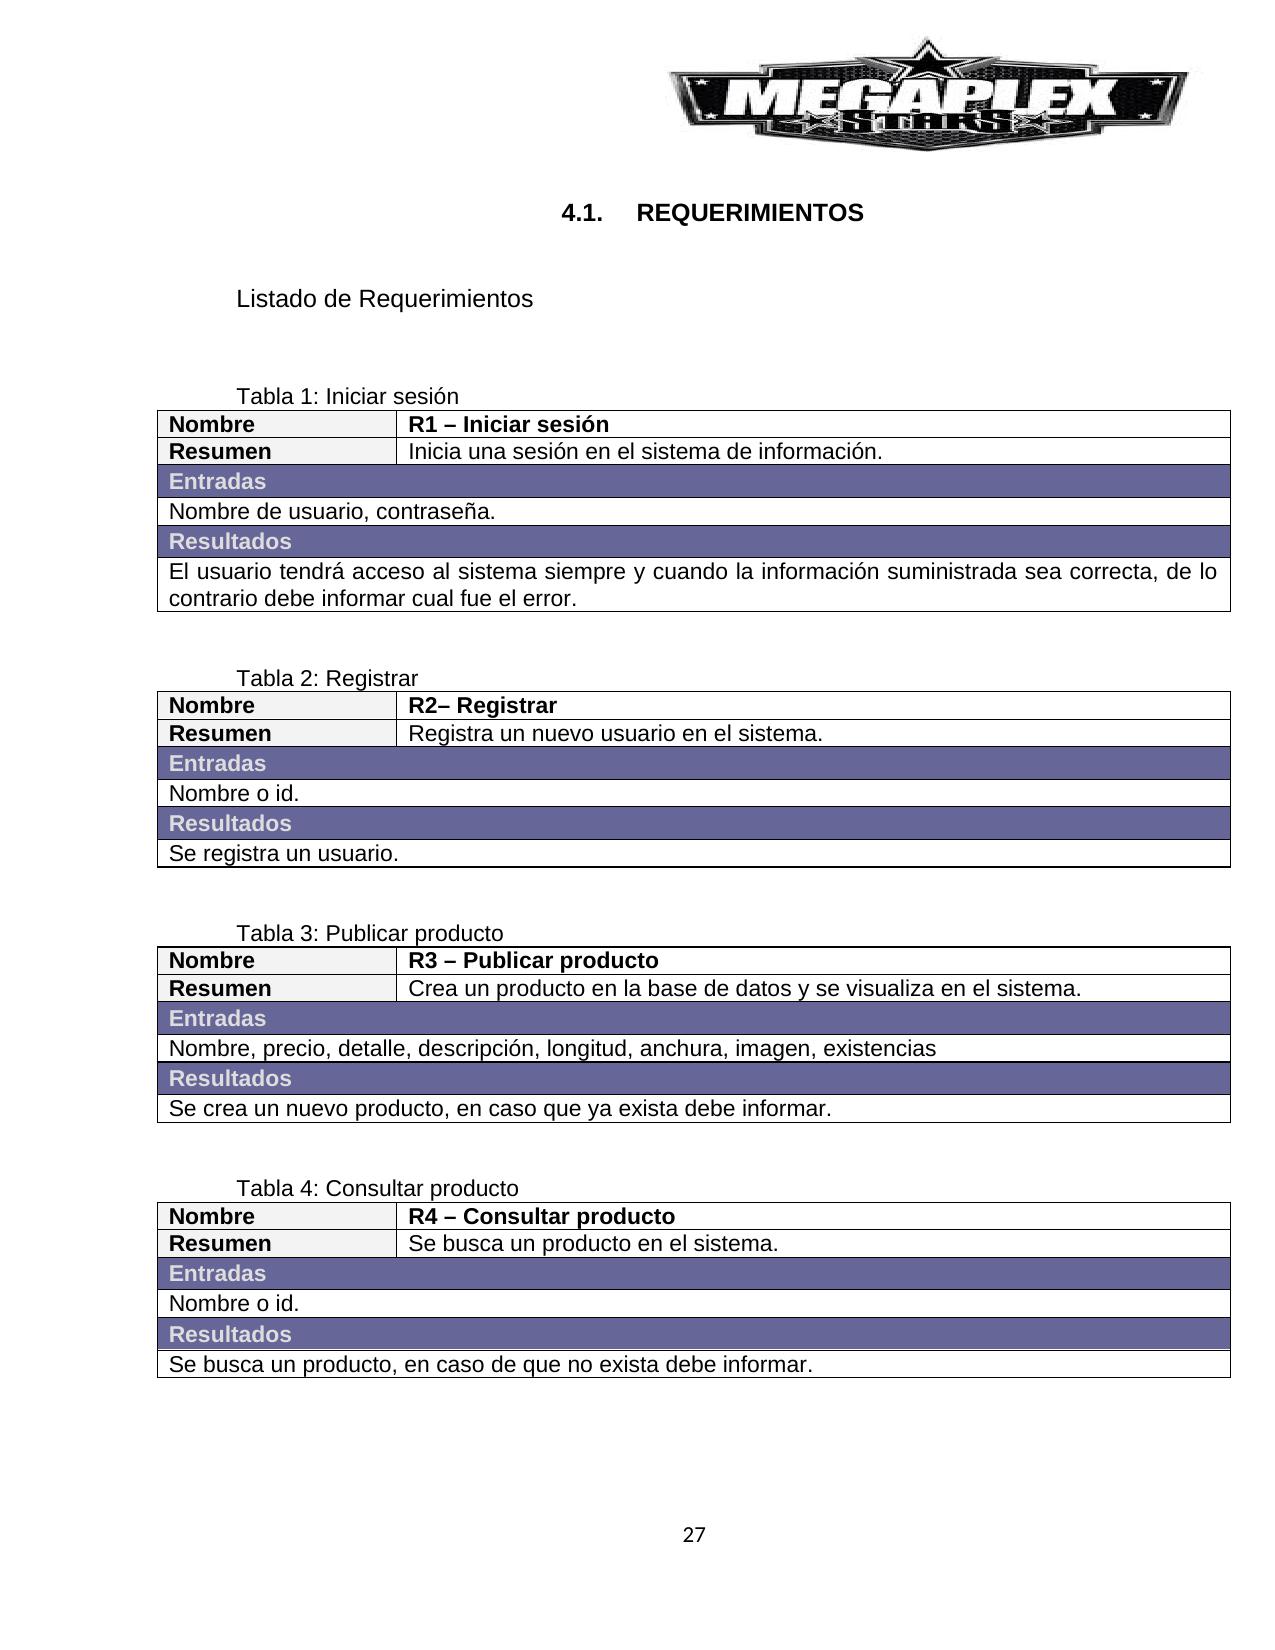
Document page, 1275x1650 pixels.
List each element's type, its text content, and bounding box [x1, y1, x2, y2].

table_header R2– Registrar [397, 692, 1230, 718]
table_header Nombre [158, 411, 396, 437]
table_header Nombre [158, 692, 396, 718]
table_cell Resultados [158, 1063, 1230, 1094]
text Tabla 1: Iniciar sesión [236, 383, 1152, 409]
text Listado de Requerimientos [236, 284, 1152, 313]
table_header Nombre [158, 1203, 396, 1229]
table_cell Nombre, precio, detalle, descripción, longitud, anchura, imagen, existencias [158, 1035, 1230, 1061]
table_cell Entradas [158, 747, 1230, 779]
table_cell Crea un producto en la base de datos y se visualiza en el sistema. [397, 975, 1230, 1001]
table_cell Se crea un nuevo producto, en caso que ya exista debe informar. [158, 1095, 1230, 1122]
table_cell Entradas [158, 465, 1230, 497]
table_cell Se busca un producto, en caso de que no exista debe informar. [158, 1351, 1230, 1377]
table_cell Se busca un producto en el sistema. [397, 1230, 1230, 1257]
table_cell Nombre o id. [158, 780, 1230, 806]
table_cell Resumen [158, 975, 396, 1001]
table_cell Se registra un usuario. [158, 840, 1230, 866]
table_cell Nombre o id. [158, 1290, 1230, 1317]
table_cell Nombre de usuario, contraseña. [158, 498, 1230, 524]
table_cell Inicia una sesión en el sistema de información. [397, 438, 1230, 464]
table_cell Entradas [158, 1258, 1230, 1289]
table_cell Entradas [158, 1002, 1230, 1034]
table_cell Resumen [158, 438, 396, 464]
table_header Nombre [158, 948, 396, 974]
table_cell Resultados [158, 807, 1230, 839]
table_header R1 – Iniciar sesión [397, 411, 1230, 437]
table_cell Registra un nuevo usuario en el sistema. [397, 720, 1230, 746]
table_cell El usuario tendrá acceso al sistema siempre y cuando la información suministrada sea correcta, de lo contrario debe informar cual fue el error. [158, 558, 1230, 611]
subtitle REQUERIMIENTOS [274, 198, 1152, 227]
table_cell Resumen [158, 1230, 396, 1257]
table_header R4 – Consultar producto [397, 1203, 1230, 1229]
text Tabla 3: Publicar producto [236, 920, 1152, 946]
picture [633, 26, 1259, 158]
table_cell Resultados [158, 1318, 1230, 1349]
table_cell Resumen [158, 720, 396, 746]
table_cell Resultados [158, 526, 1230, 557]
text Tabla 4: Consultar producto [236, 1175, 1152, 1202]
text Tabla 2: Registrar [236, 665, 1152, 691]
table_header R3 – Publicar producto [397, 948, 1230, 974]
